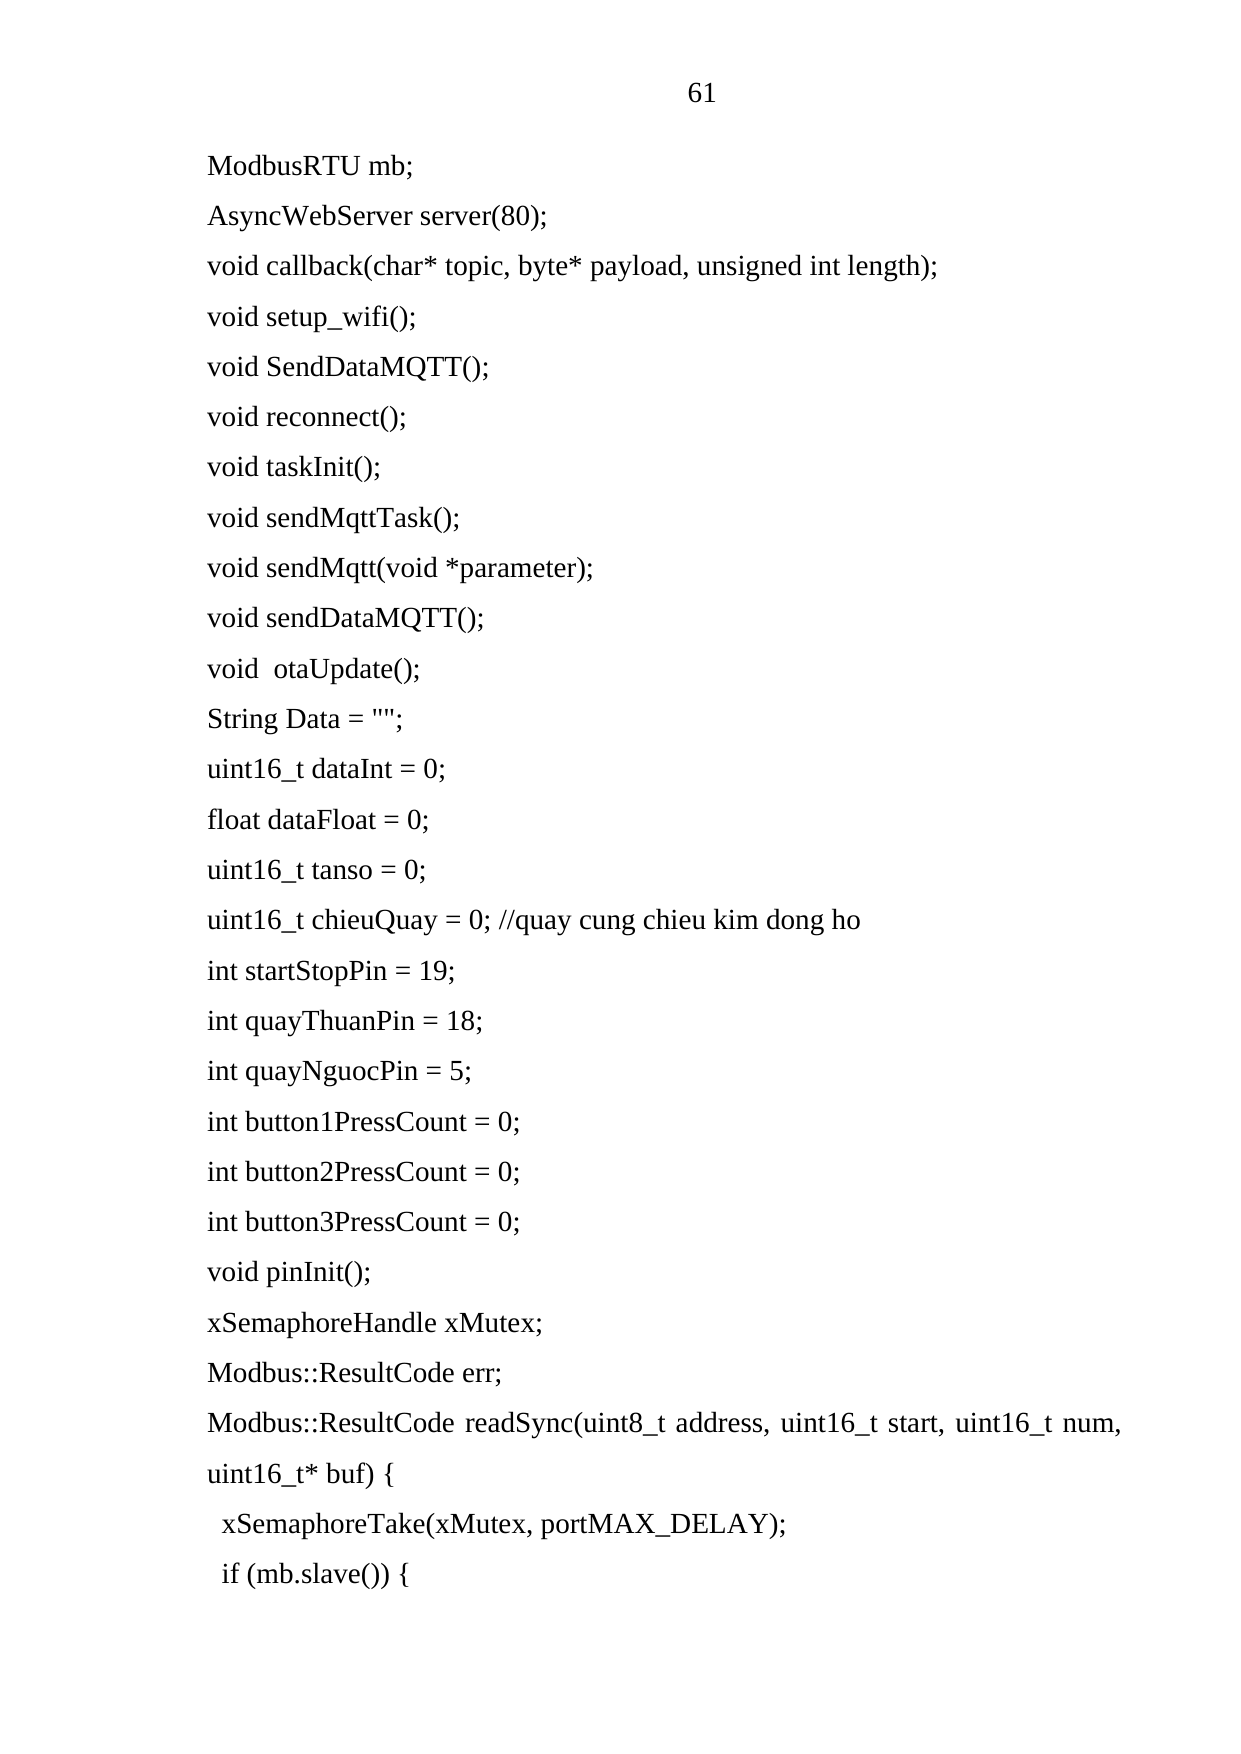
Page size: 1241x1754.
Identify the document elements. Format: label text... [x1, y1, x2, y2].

text xSemaphoreHandle xMutex; [207, 1305, 1122, 1338]
text String Data = ""; [207, 701, 1122, 735]
text void sendMqtt(void *parameter); [207, 550, 1122, 584]
text ModbusRTU mb; [207, 148, 1122, 181]
text int quayThuanPin = 18; [207, 1003, 1122, 1037]
text xSemaphoreTake(xMutex, portMAX_DELAY); [207, 1506, 1122, 1540]
text void setup_wifi(); [207, 299, 1122, 332]
text void sendMqttTask(); [207, 500, 1122, 533]
text void pinInit(); [207, 1254, 1122, 1288]
text int startStopPin = 19; [207, 953, 1122, 986]
text void SendDataMQTT(); [207, 349, 1122, 382]
text void otaUpdate(); [207, 651, 1122, 684]
text void taskInit(); [207, 449, 1122, 483]
text float dataFloat = 0; [207, 802, 1122, 835]
text int button1PressCount = 0; [207, 1104, 1122, 1137]
text uint16_t chieuQuay = 0; //quay cung chieu kim dong ho [207, 902, 1122, 936]
text uint16_t dataInt = 0; [207, 751, 1122, 785]
text AsyncWebServer server(80); [207, 198, 1122, 232]
text int button2PressCount = 0; [207, 1154, 1122, 1187]
text int button3PressCount = 0; [207, 1204, 1122, 1238]
text int quayNguocPin = 5; [207, 1053, 1122, 1087]
text uint16_t tanso = 0; [207, 852, 1122, 886]
text void sendDataMQTT(); [207, 601, 1122, 634]
text if (mb.slave()) { [207, 1556, 1122, 1590]
text Modbus::ResultCode err; [207, 1355, 1122, 1389]
text Modbus::ResultCode readSync(uint8_t address, uint16_t start, uint16_t num, uint16_t* buf) { [207, 1406, 1122, 1489]
text void reconnect(); [207, 399, 1122, 433]
text void callback(char* topic, byte* payload, unsigned int length); [207, 248, 1122, 282]
